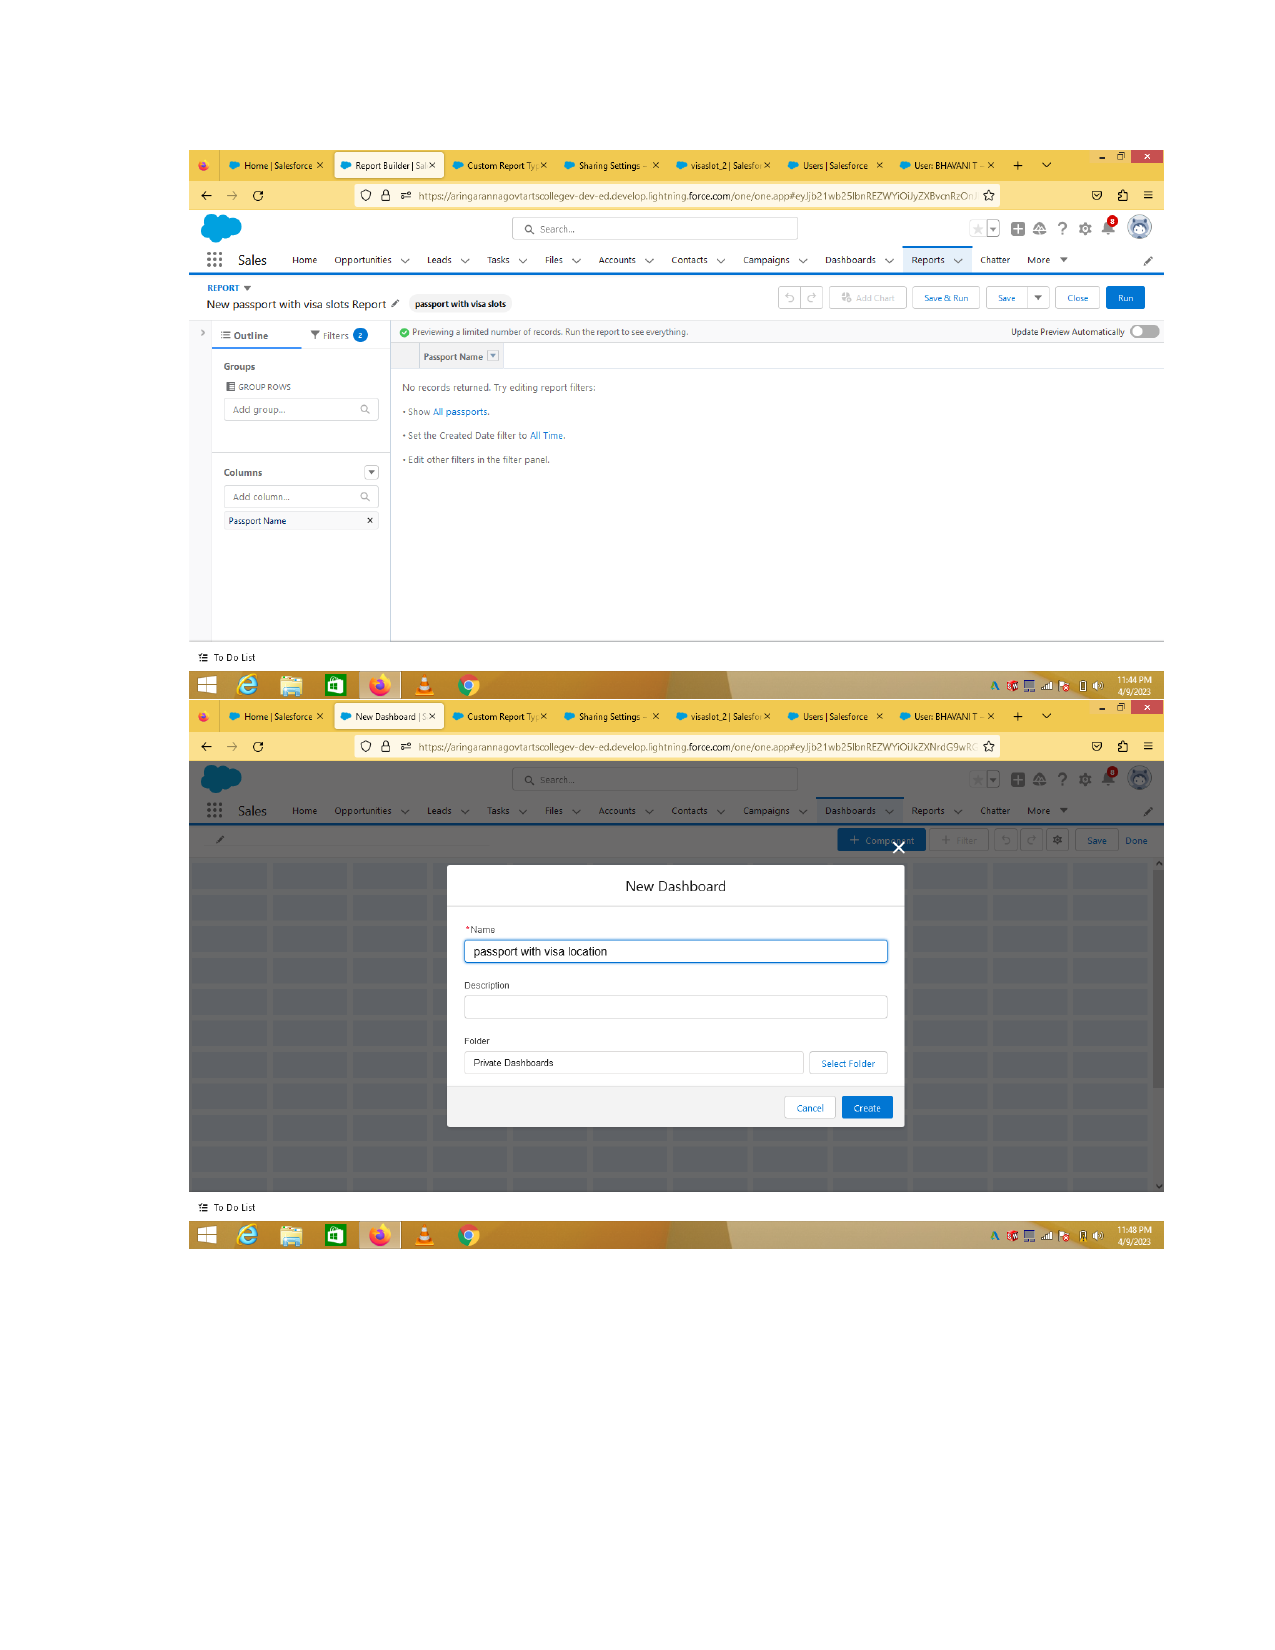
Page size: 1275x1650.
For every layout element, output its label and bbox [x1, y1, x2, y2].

picture [189, 150, 1164, 699]
picture [189, 700, 1164, 1249]
